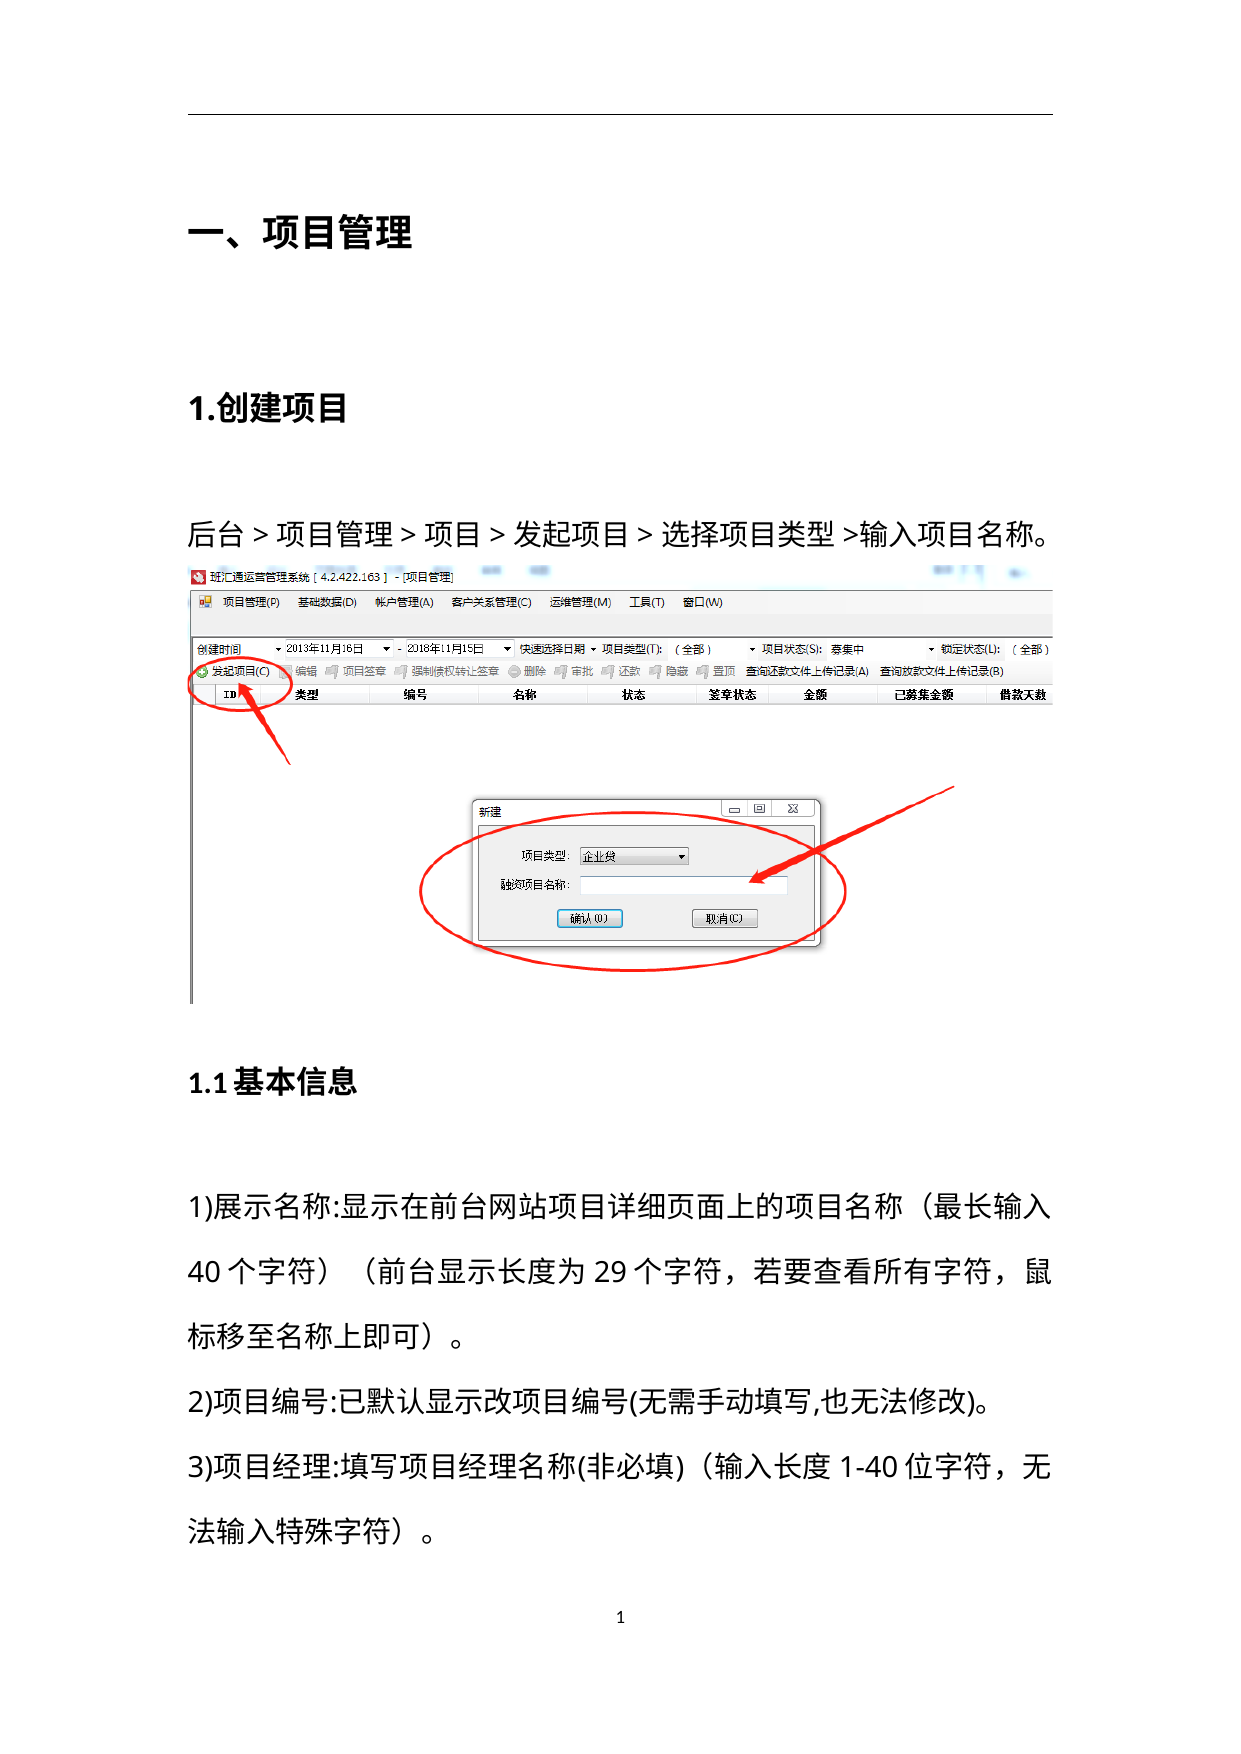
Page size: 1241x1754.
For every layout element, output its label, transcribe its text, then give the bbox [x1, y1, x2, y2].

text 2)项目编号:已默认显示改项目编号(无需手动填写,也无法修改)。 [187, 1368, 1053, 1433]
picture [187, 565, 1053, 1004]
text 1)展示名称:显示在前台网站项目详细页面上的项目名称（最长输入40个字符）（前台显示长度为29个字符，若要查看所有字符，鼠标移至名称上即可）。 [187, 1173, 1053, 1368]
subtitle 1.1基本信息 [187, 1048, 1053, 1113]
subtitle 一、项目管理 [187, 197, 1053, 262]
text 3)项目经理:填写项目经理名称(非必填)（输入长度1-40位字符，无法输入特殊字符）。 [187, 1433, 1053, 1563]
text 后台 > 项目管理 > 项目 > 发起项目 > 选择项目类型 >输入项目名称。 [187, 501, 1053, 565]
subtitle 1.创建项目 [187, 373, 1053, 438]
